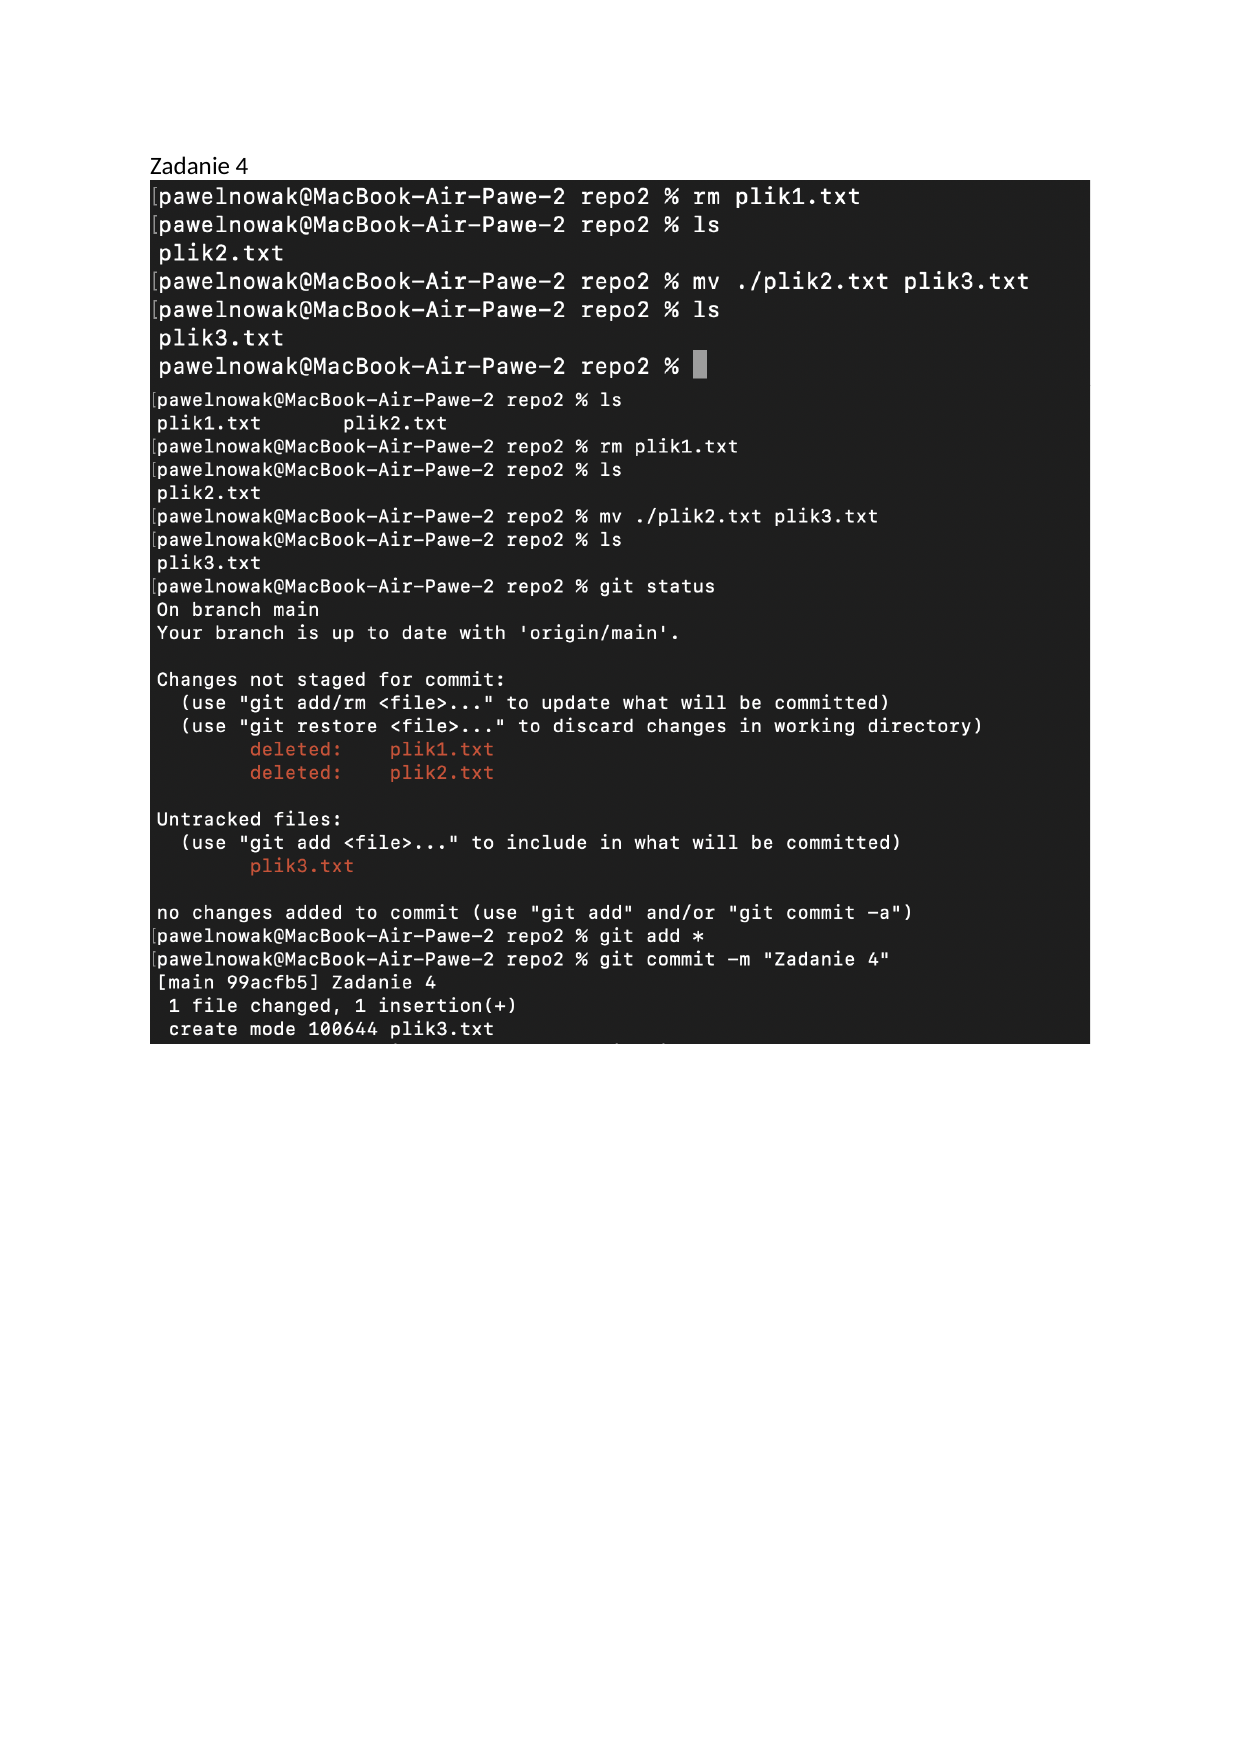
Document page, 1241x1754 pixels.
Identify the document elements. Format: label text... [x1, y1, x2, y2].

picture [150, 180, 1091, 1044]
text Zadanie 4 [150, 150, 1090, 180]
